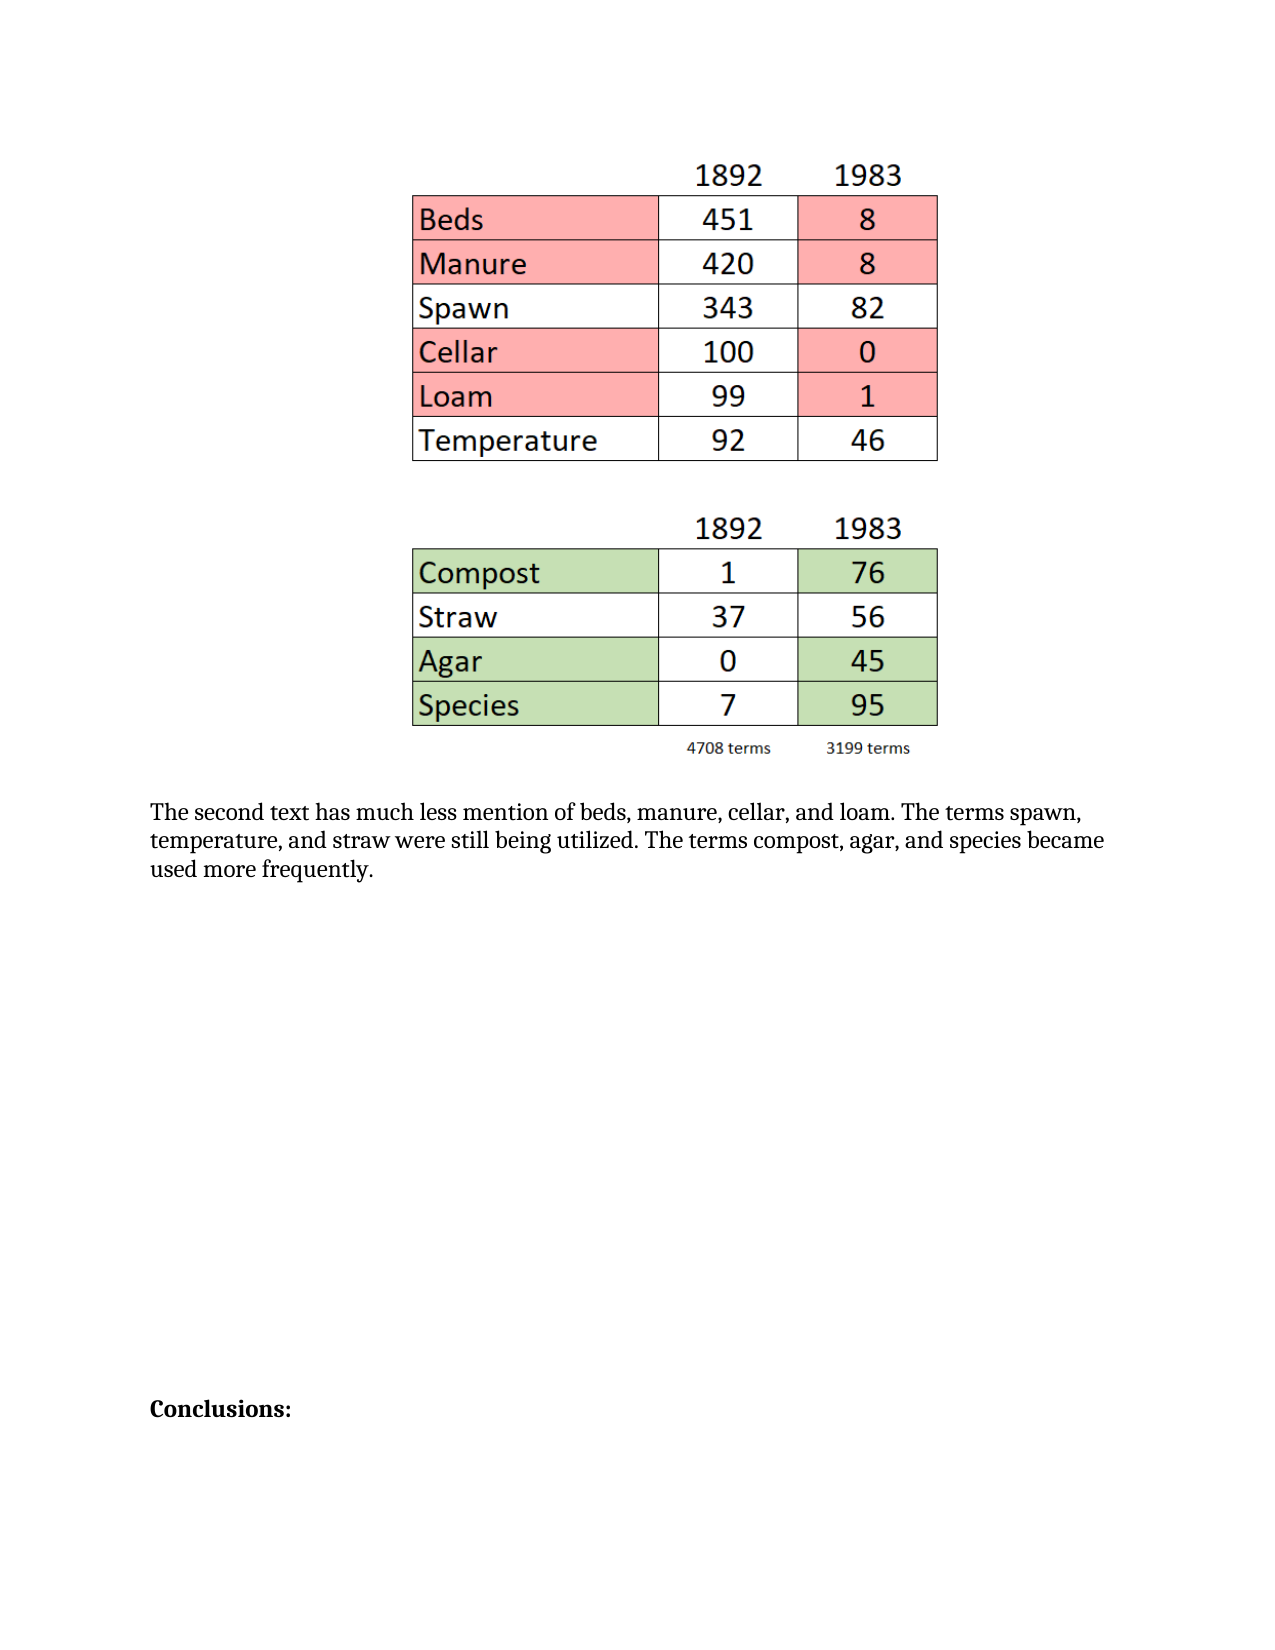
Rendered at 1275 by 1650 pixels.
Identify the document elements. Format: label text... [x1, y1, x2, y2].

picture [403, 150, 947, 767]
text The second text has much less mention of beds, manure, cellar, and loam. The terms spawn, temperature, and straw were still being utilized. The terms compost, agar, and species became used more frequently. [150, 797, 1125, 884]
text Conclusions: [150, 1395, 1125, 1424]
